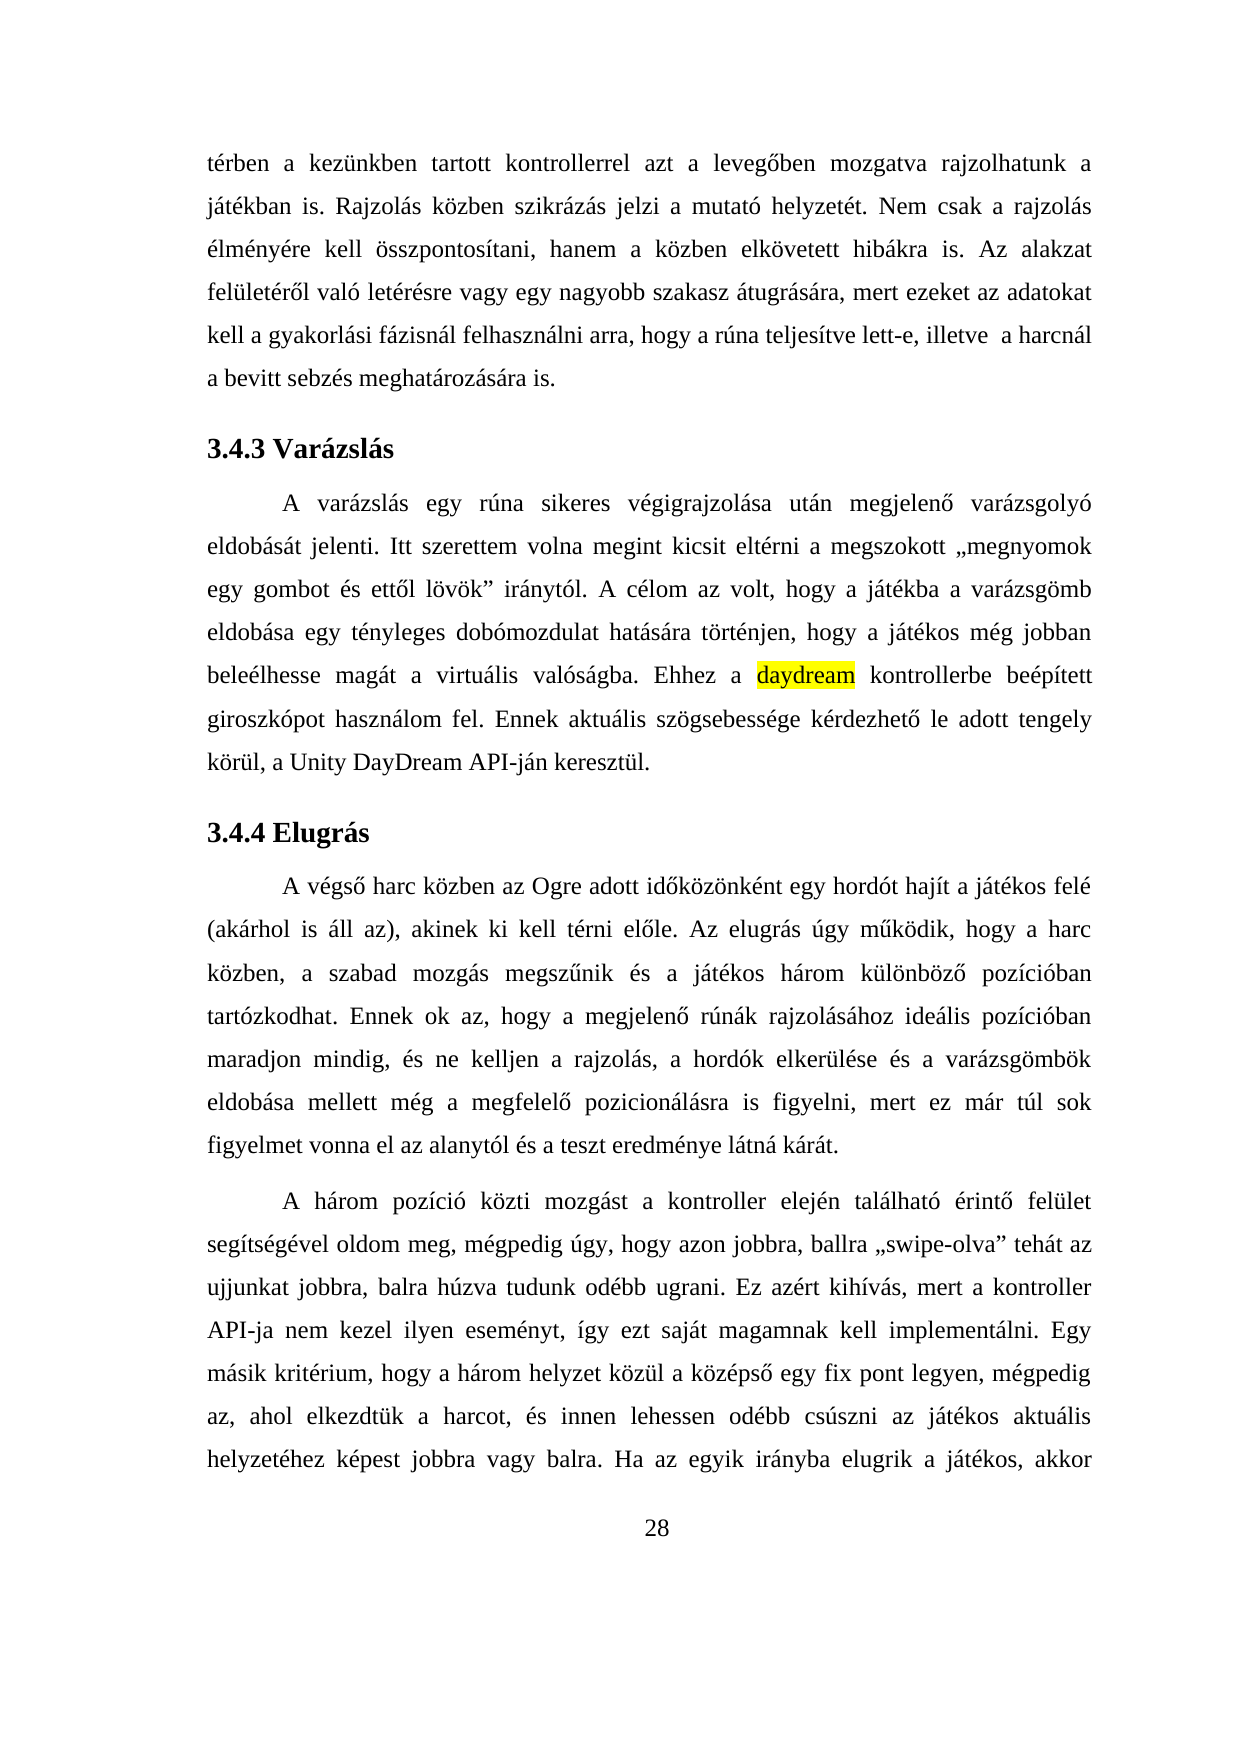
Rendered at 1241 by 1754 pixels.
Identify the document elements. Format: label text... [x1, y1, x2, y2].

subtitle Elugrás [207, 815, 1092, 848]
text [207, 1186, 1092, 1473]
text A végső harc közben az Ogre adott időközönként egy hordót hajít a játékos felé (akárhol is áll az), akinek ki kell térni előle. Az elugrás úgy működik, hogy a harc közben, a szabad mozgás megszűnik és a játékos három különböző pozícióban tartózkodhat. Ennek ok az, hogy a megjelenő rúnák rajzolásához ideális pozícióban maradjon mindig, és ne kelljen a rajzolás, a hordók elkerülése és a varázsgömbök eldobása mellett még a megfelelő pozicionálásra is figyelni, mert ez már túl sok figyelmet vonna el az alanytól és a teszt eredménye látná kárát. [207, 871, 1092, 1159]
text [207, 148, 1092, 392]
subtitle Varázslás [207, 431, 1092, 465]
text A varázslás egy rúna sikeres végigrajzolása után megjelenő varázsgolyó eldobását jelenti. Itt szerettem volna megint kicsit eltérni a megszokott „megnyomok egy gombot és ettől lövök” iránytól. A célom az volt, hogy a játékba a varázsgömb eldobása egy tényleges dobómozdulat hatására történjen, hogy a játékos még jobban beleélhesse magát a virtuális valóságba. Ehhez a daydream kontrollerbe beépített giroszkópot használom fel. Ennek aktuális szögsebessége kérdezhető le adott tengely körül, a Unity DayDream API-ján keresztül. [207, 488, 1092, 776]
